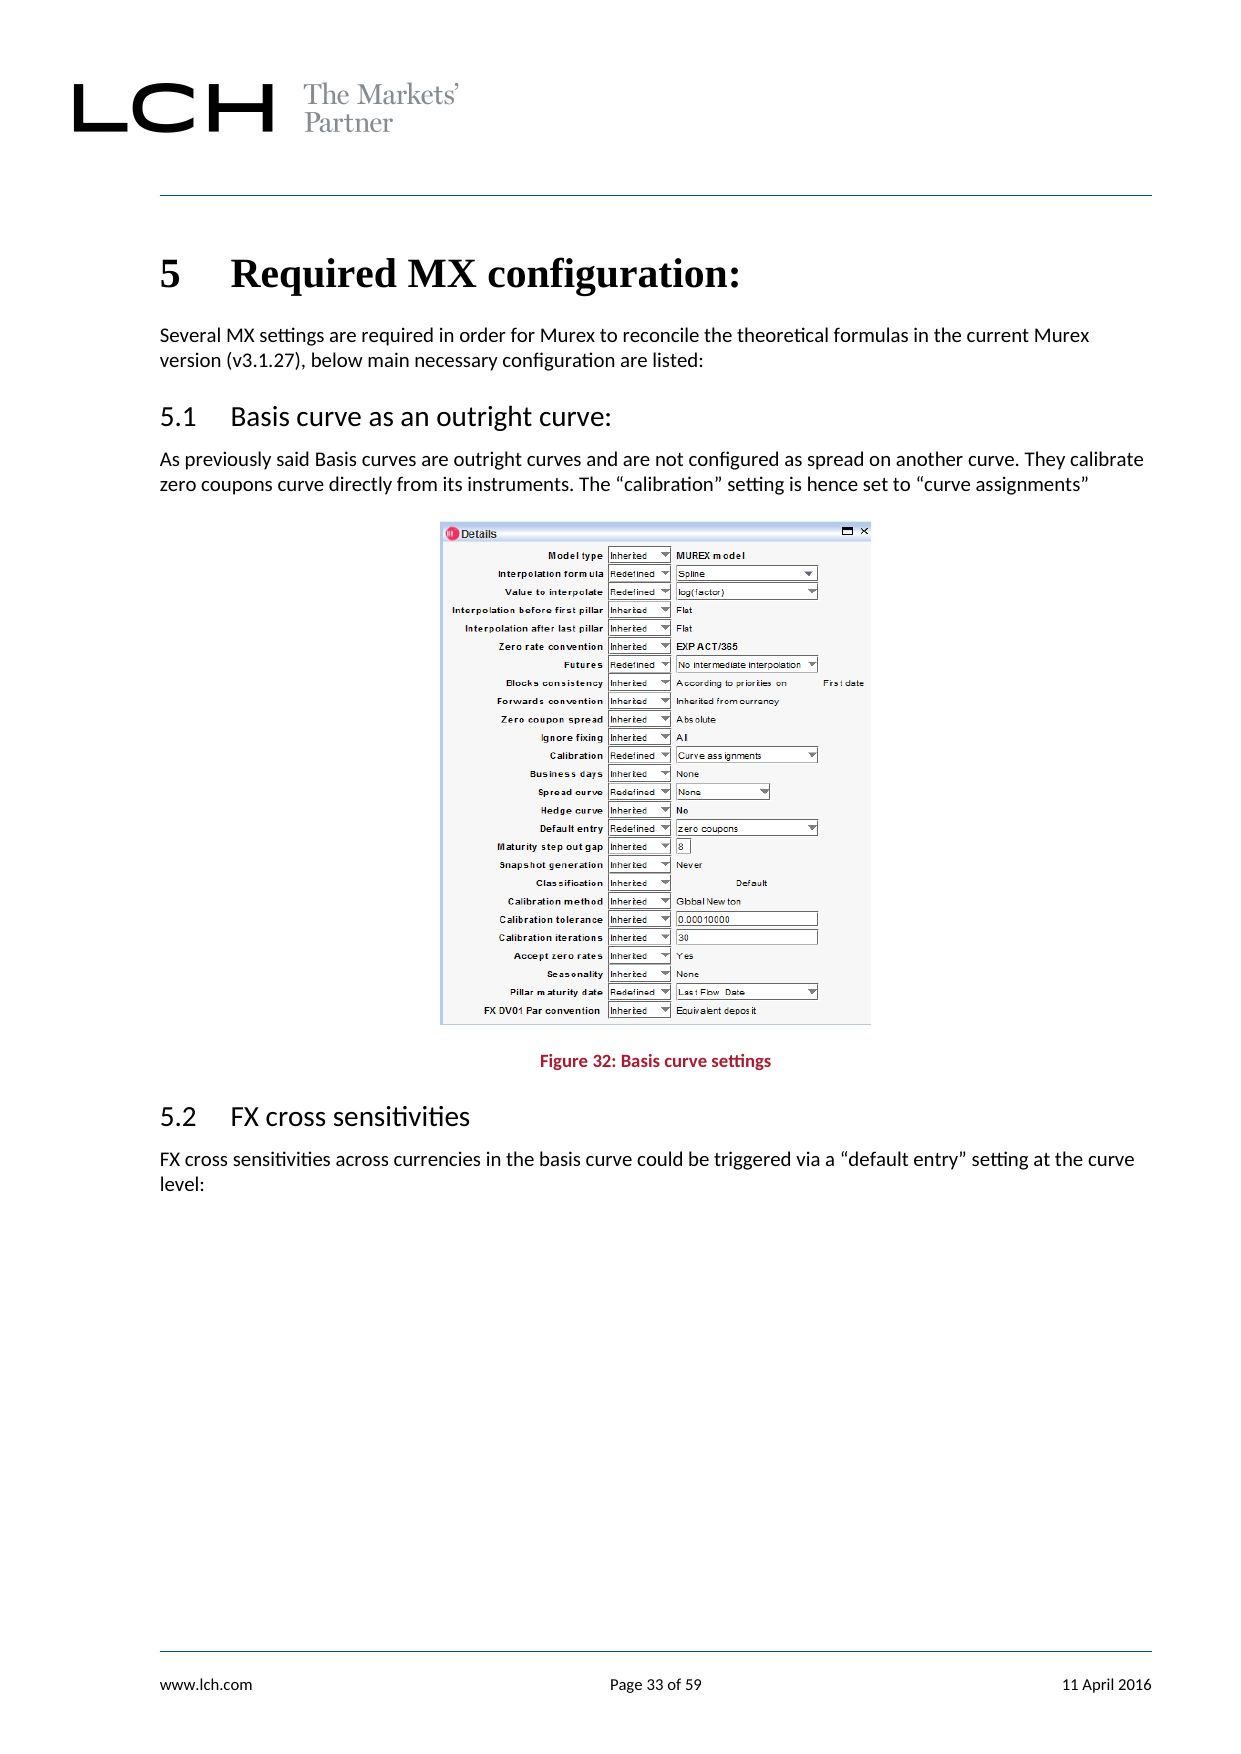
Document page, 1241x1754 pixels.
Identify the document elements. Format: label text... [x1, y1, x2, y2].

text FX cross sensitivities across currencies in the basis curve could be triggered via a “default entry” setting at the curve level: [159, 1146, 1152, 1197]
picture [439, 521, 872, 1025]
subtitle Required MX configuration: [159, 249, 1152, 297]
text As previously said Basis curves are outright curves and are not configured as spread on another curve. They calibrate zero coupons curve directly from its instruments. The “calibration” setting is hence set to “curve assignments” [159, 446, 1152, 497]
subtitle FX cross sensitivities [159, 1098, 1152, 1133]
text Several MX settings are required in order for Murex to reconcile the theoretical formulas in the current Murex version (v3.1.27), below main necessary configuration are listed: [159, 322, 1152, 373]
picture [73, 82, 459, 133]
subtitle Basis curve as an outright curve: [159, 398, 1152, 433]
